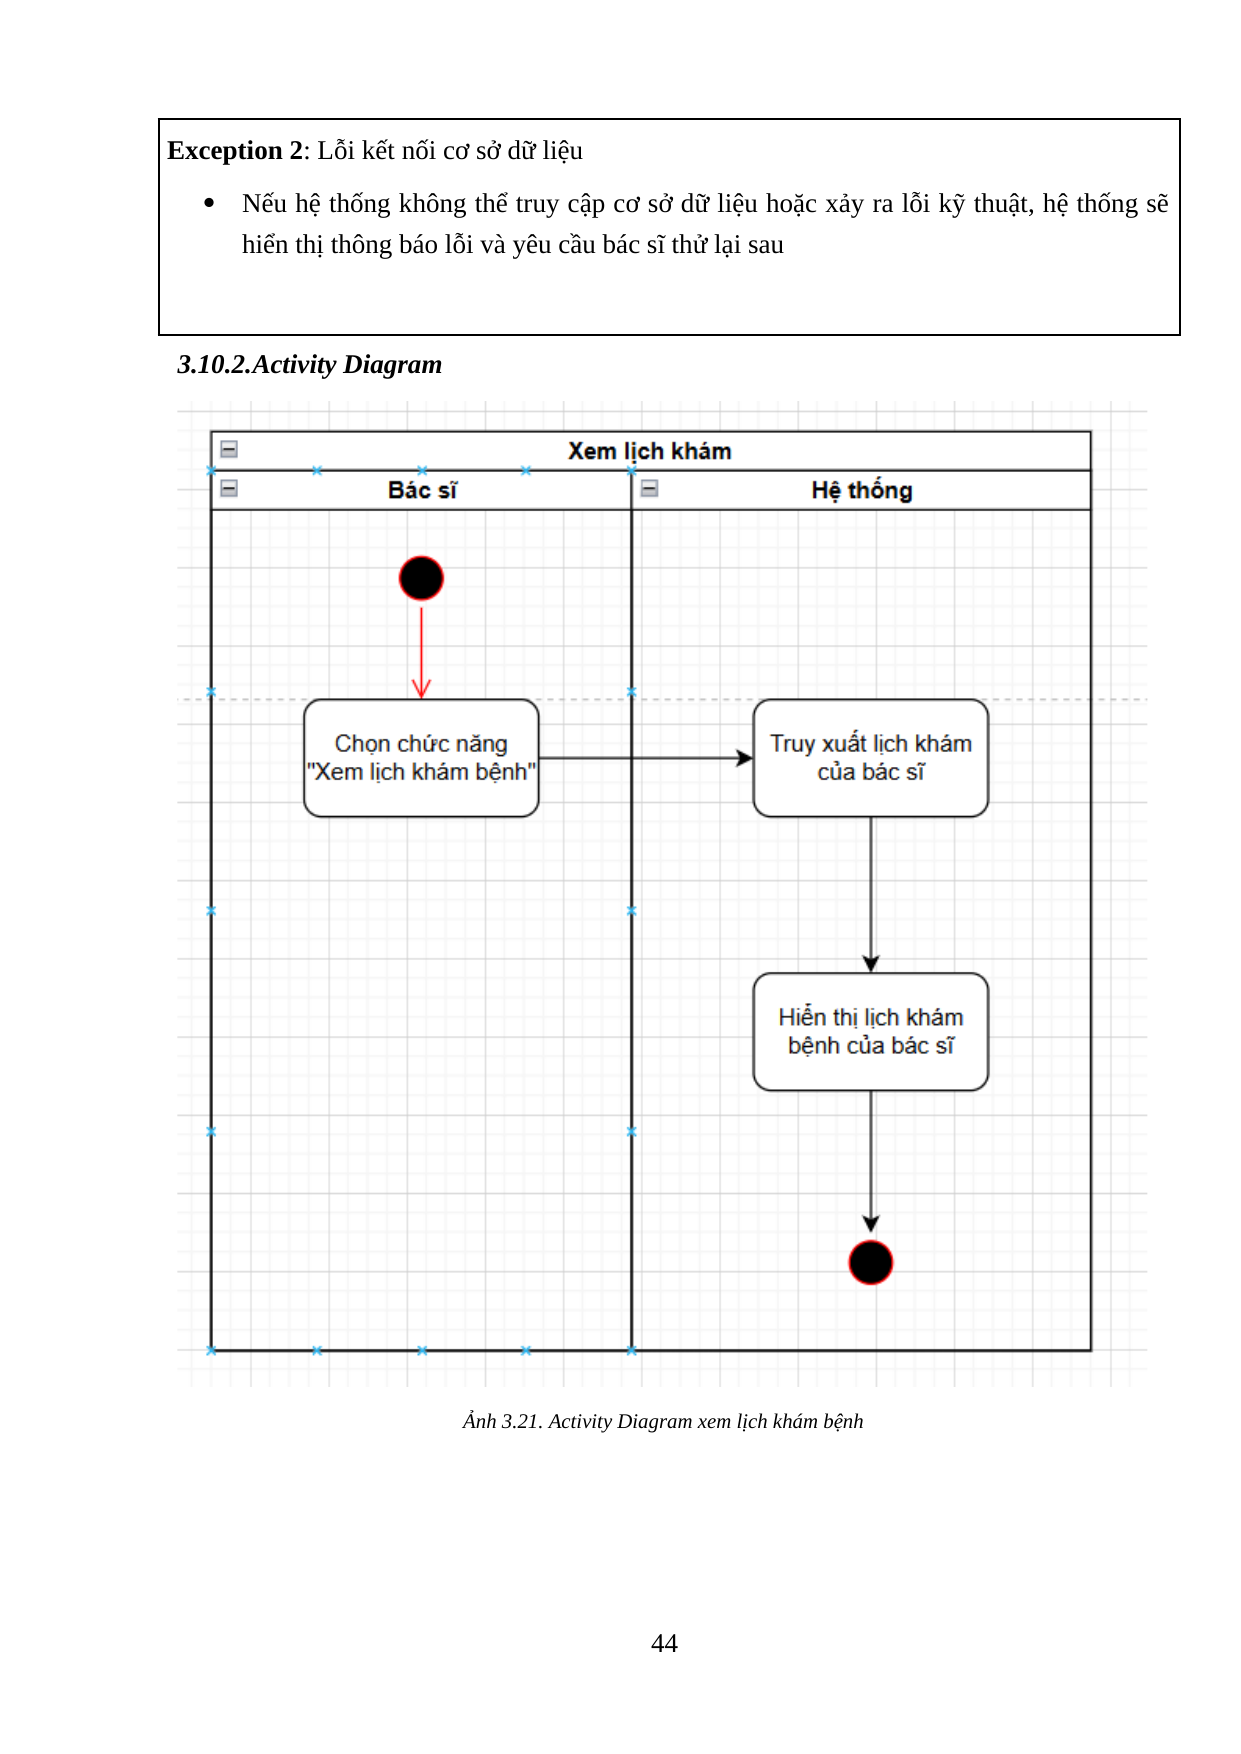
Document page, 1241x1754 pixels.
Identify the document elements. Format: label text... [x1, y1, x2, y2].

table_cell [160, 120, 1179, 333]
subtitle Activity Diagram [177, 348, 1152, 379]
picture [177, 401, 1148, 1387]
